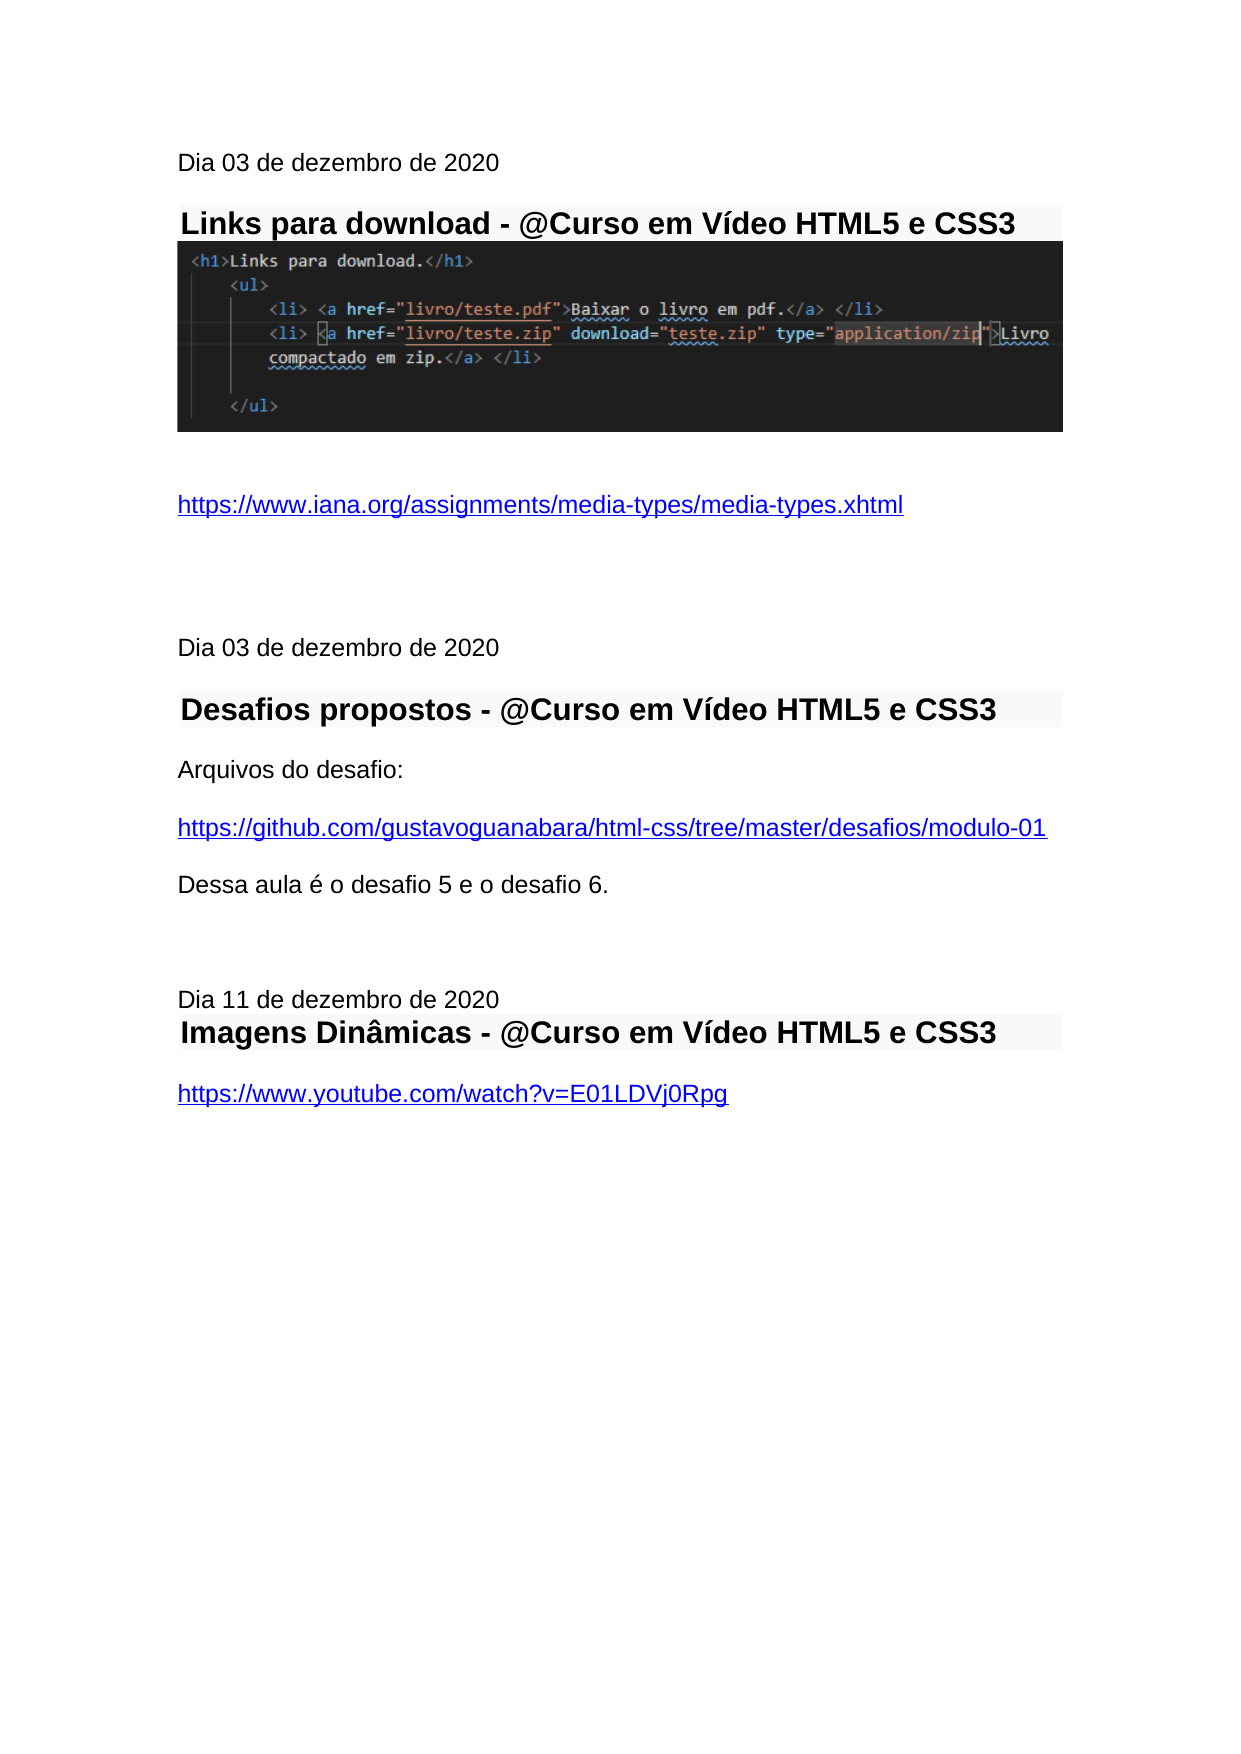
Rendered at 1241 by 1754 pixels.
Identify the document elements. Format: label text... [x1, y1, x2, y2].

text Dia 03 de dezembro de 2020 [177, 148, 1063, 176]
subtitle Imagens Dinâmicas - @Curso em Vídeo HTML5 e CSS3 [180, 1014, 1063, 1050]
subtitle Desafios propostos - @Curso em Vídeo HTML5 e CSS3 [180, 691, 1063, 727]
text https://www.youtube.com/watch?v=E01LDVj0Rpg [177, 1079, 1063, 1108]
text Dia 11 de dezembro de 2020 [177, 986, 1063, 1014]
text Dessa aula é o desafio 5 e o desafio 6. [177, 871, 1063, 899]
text https://www.iana.org/assignments/media-types/media-types.xhtml [177, 489, 1063, 518]
picture [177, 241, 1063, 432]
subtitle Links para download - @Curso em Vídeo HTML5 e CSS3 [180, 205, 1063, 241]
text Dia 03 de dezembro de 2020 [177, 633, 1063, 662]
text https://github.com/gustavoguanabara/html-css/tree/master/desafios/modulo-01 [177, 813, 1063, 842]
text Arquivos do desafio: [177, 756, 1063, 784]
